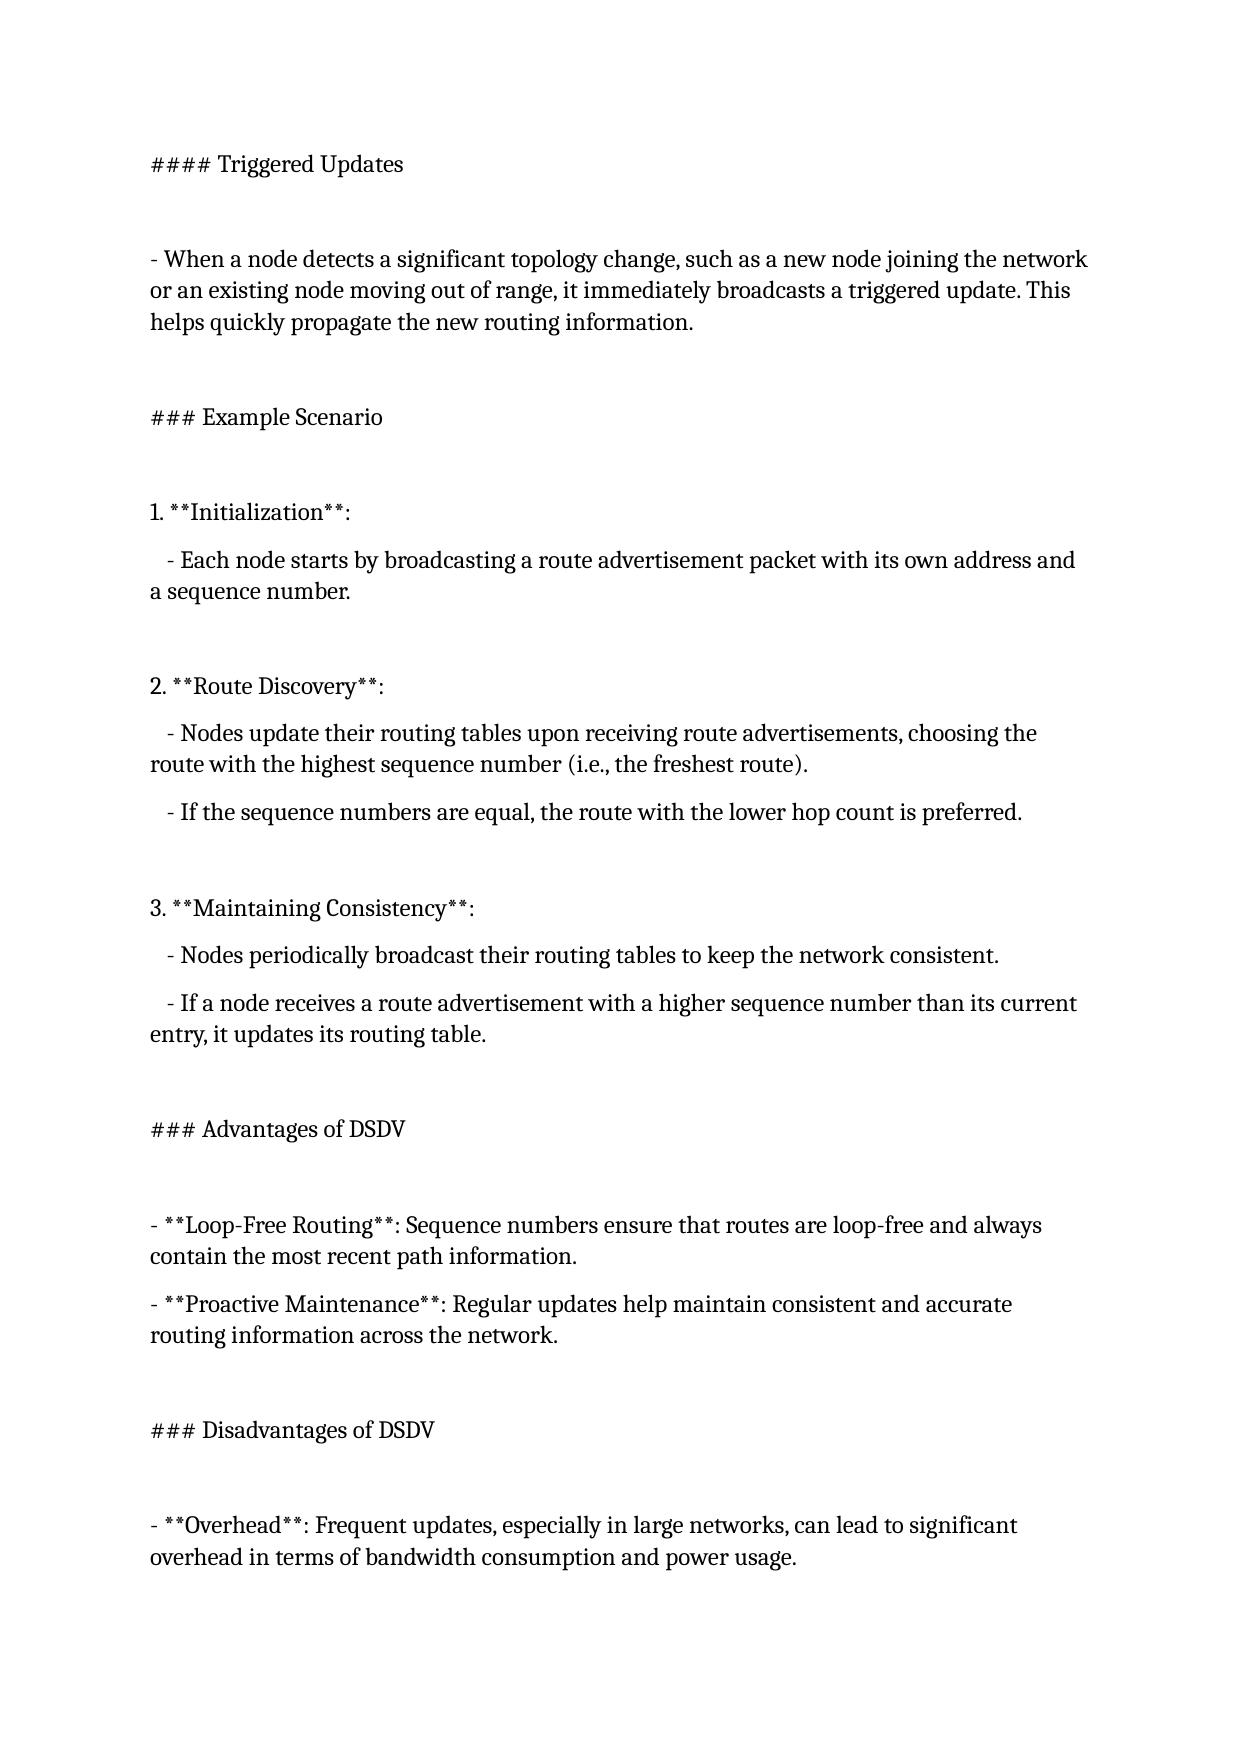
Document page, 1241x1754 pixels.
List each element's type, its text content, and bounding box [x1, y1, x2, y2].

text - If a node receives a route advertisement with a higher sequence number than its current entry, it updates its routing table. [150, 989, 1090, 1049]
text - Nodes update their routing tables upon receiving route advertisements, choosing the route with the highest sequence number (i.e., the freshest route). [150, 719, 1090, 779]
text 1. **Initialization**: [150, 498, 1090, 527]
text ### Example Scenario [150, 403, 1090, 432]
text - If the sequence numbers are equal, the route with the lower hop count is preferred. [150, 798, 1090, 827]
text 3. **Maintaining Consistency**: [150, 893, 1090, 922]
text - **Proactive Maintenance**: Regular updates help maintain consistent and accurate routing information across the network. [150, 1289, 1090, 1349]
text ### Disadvantages of DSDV [150, 1416, 1090, 1445]
text - When a node detects a significant topology change, such as a new node joining the network or an existing node moving out of range, it immediately broadcasts a triggered update. This helps quickly propagate the new routing information. [150, 245, 1090, 336]
text #### Triggered Updates [150, 150, 1090, 179]
text - Each node starts by broadcasting a route advertisement packet with its own address and a sequence number. [150, 546, 1090, 606]
text - Nodes periodically broadcast their routing tables to keep the network consistent. [150, 941, 1090, 970]
text - **Overhead**: Frequent updates, especially in large networks, can lead to significant overhead in terms of bandwidth consumption and power usage. [150, 1511, 1090, 1571]
text - **Loop-Free Routing**: Sequence numbers ensure that routes are loop-free and always contain the most recent path information. [150, 1211, 1090, 1271]
text 2. **Route Discovery**: [150, 672, 1090, 700]
text ### Advantages of DSDV [150, 1115, 1090, 1144]
